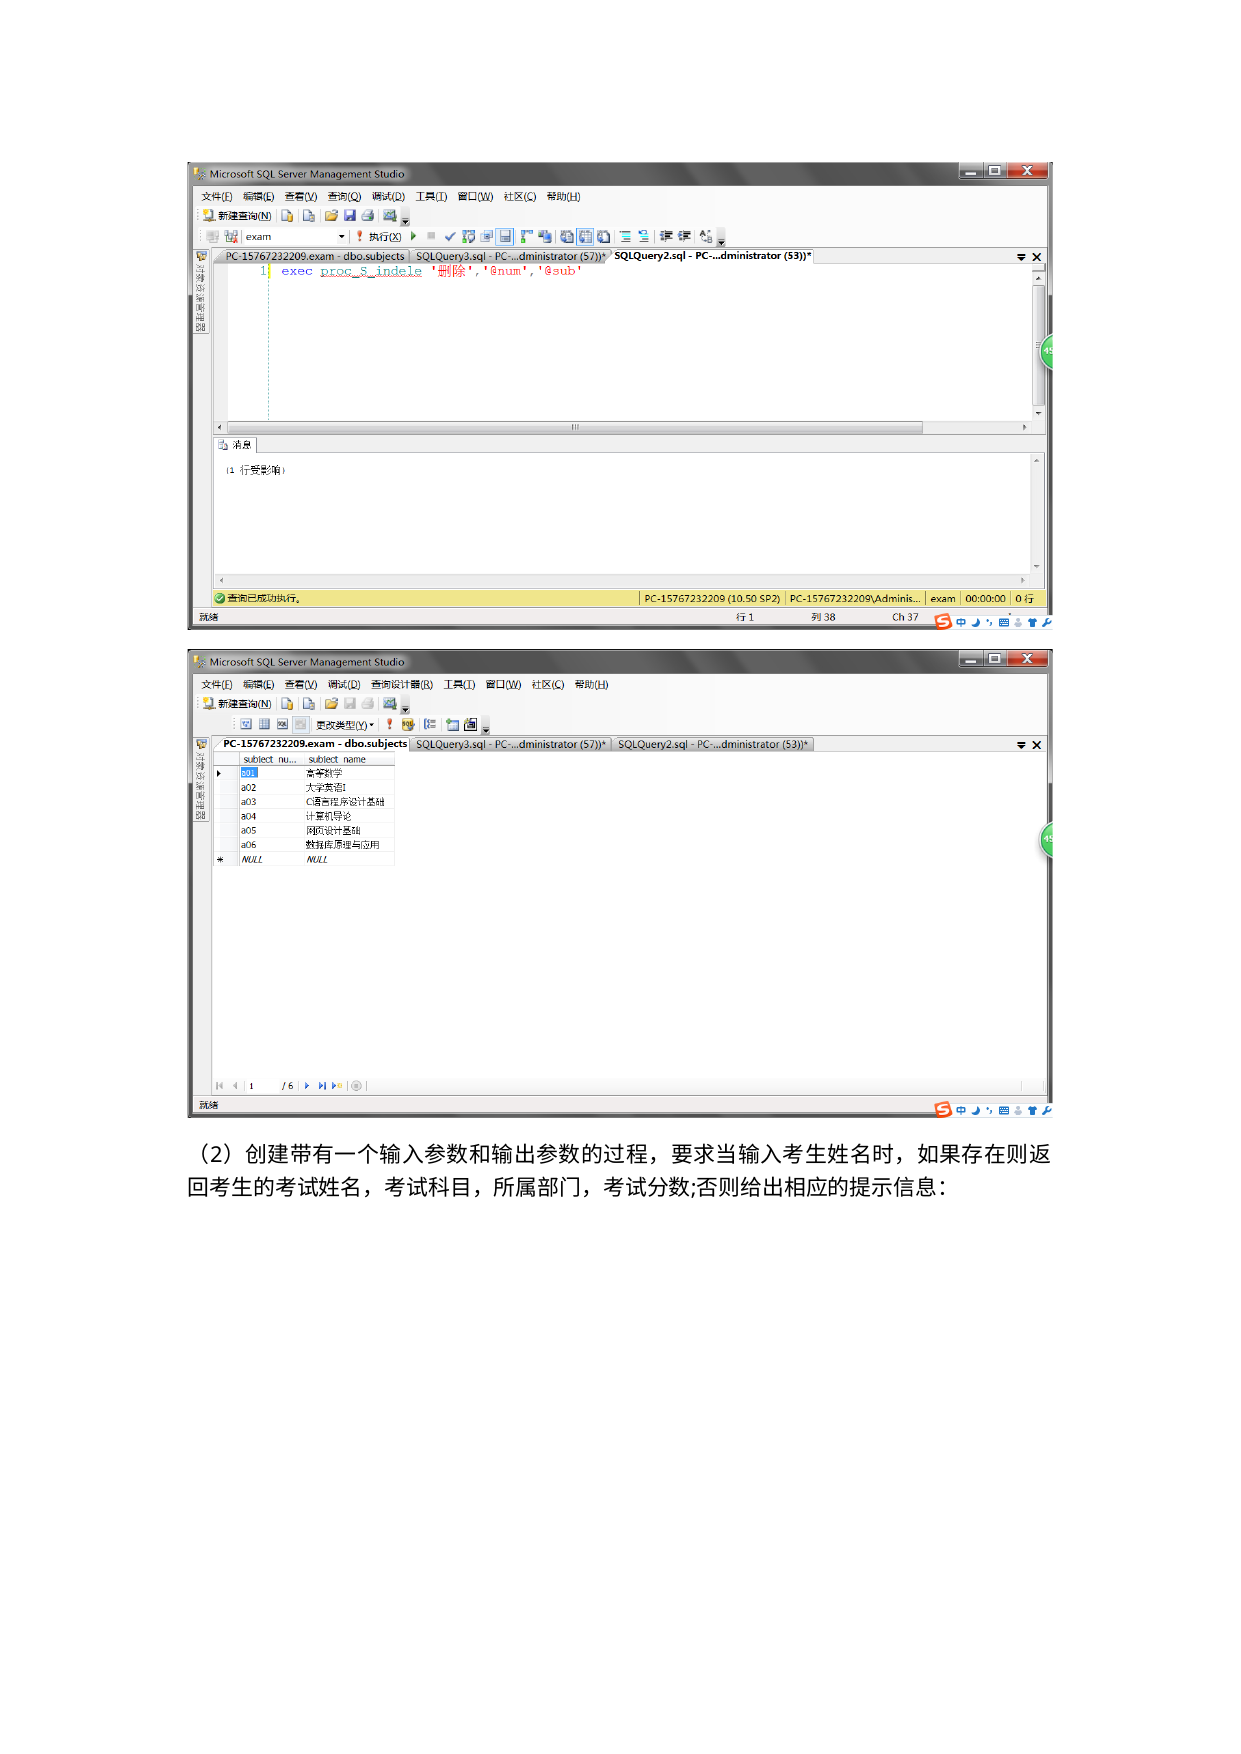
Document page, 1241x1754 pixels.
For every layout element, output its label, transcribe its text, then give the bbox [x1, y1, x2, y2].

text （2）创建带有一个输入参数和输出参数的过程，要求当输入考生姓名时，如果存在则返回考生的考试姓名，考试科目，所属部门，考试分数;否则给出相应的提示信息： [187, 1137, 1053, 1202]
picture [187, 162, 1053, 630]
picture [187, 649, 1053, 1118]
